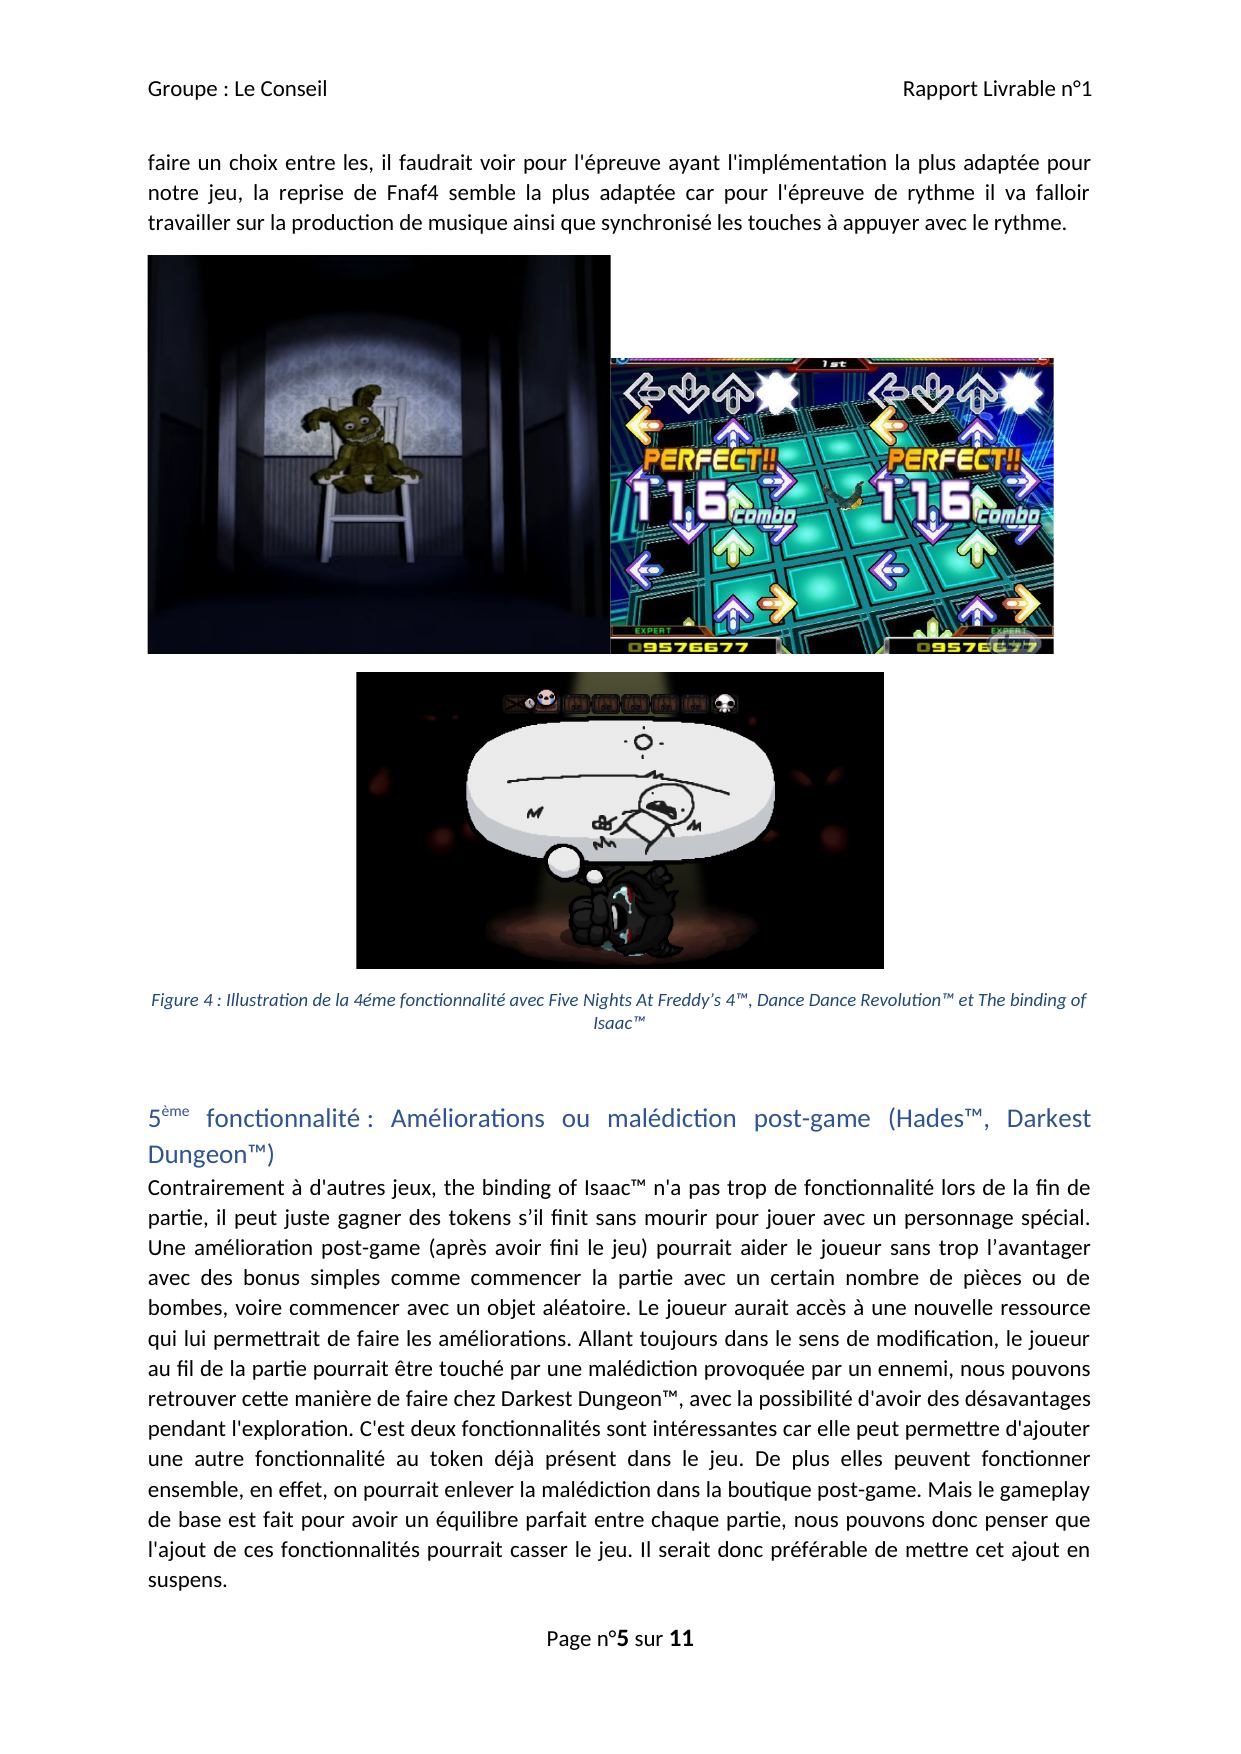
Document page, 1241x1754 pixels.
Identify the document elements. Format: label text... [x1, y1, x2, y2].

subtitle 5ème fonctionnalité : Améliorations ou malédiction post-game (Hades™, Darkest Dungeon™) [148, 1101, 1093, 1170]
picture [356, 672, 884, 969]
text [148, 148, 1093, 236]
text Contrairement à d'autres jeux, the binding of Isaac™ n'a pas trop de fonctionnalité lors de la fin de partie, il peut juste gagner des tokens s’il finit sans mourir pour jouer avec un personnage spécial. Une amélioration post-game (après avoir fini le jeu) pourrait aider le joueur sans trop l’avantager avec des bonus simples comme commencer la partie avec un certain nombre de pièces ou de bombes, voire commencer avec un objet aléatoire. Le joueur aurait accès à une nouvelle ressource qui lui permettrait de faire les améliorations. Allant toujours dans le sens de modification, le joueur au fil de la partie pourrait être touché par une malédiction provoquée par un ennemi, nous pouvons retrouver cette manière de faire chez Darkest Dungeon™, avec la possibilité d'avoir des désavantages pendant l'exploration. C'est deux fonctionnalités sont intéressantes car elle peut permettre d'ajouter une autre fonctionnalité au token déjà présent dans le jeu. De plus elles peuvent fonctionner ensemble, en effet, on pourrait enlever la malédiction dans la boutique post-game. Mais le gameplay de base est fait pour avoir un équilibre parfait entre chaque partie, nous pouvons donc penser que l'ajout de ces fonctionnalités pourrait casser le jeu. Il serait donc préférable de mettre cet ajout en suspens. [148, 1173, 1093, 1593]
picture [147, 255, 1054, 654]
